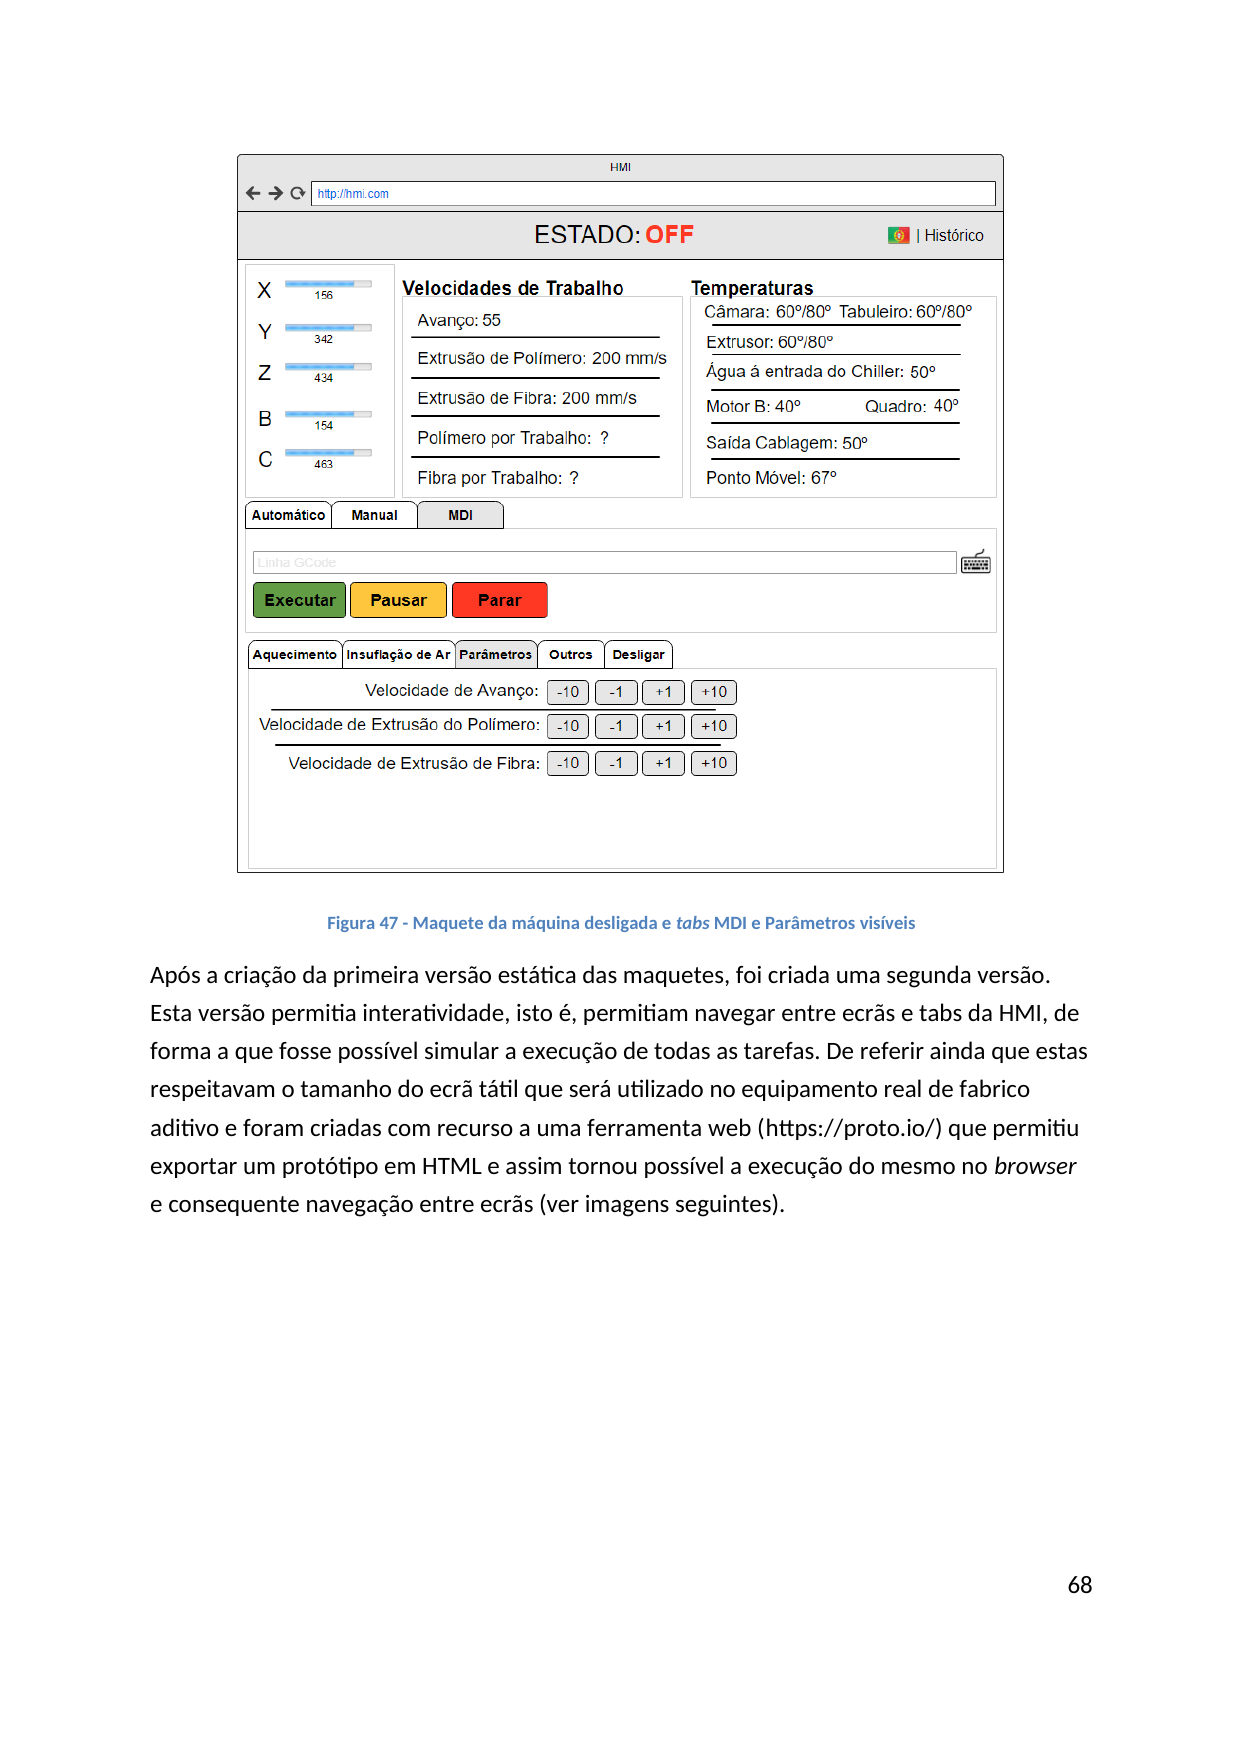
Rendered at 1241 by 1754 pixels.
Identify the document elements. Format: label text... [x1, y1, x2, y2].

text Após a criação da primeira versão estática das maquetes, foi criada uma segunda versão. Esta versão permitia interatividade, isto é, permitiam navegar entre ecrãs e tabs da HMI, de forma a que fosse possível simular a execução de todas as tarefas. De referir ainda que estas respeitavam o tamanho do ecrã tátil que será utilizado no equipamento real de fabrico aditivo e foram criadas com recurso a uma ferramenta web (https://proto.io/) que permitiu exportar um protótipo em HTML e assim tornou possível a execução do mesmo no browser e consequente navegação entre ecrãs (ver imagens seguintes). [150, 959, 1092, 1218]
picture [234, 150, 1009, 879]
